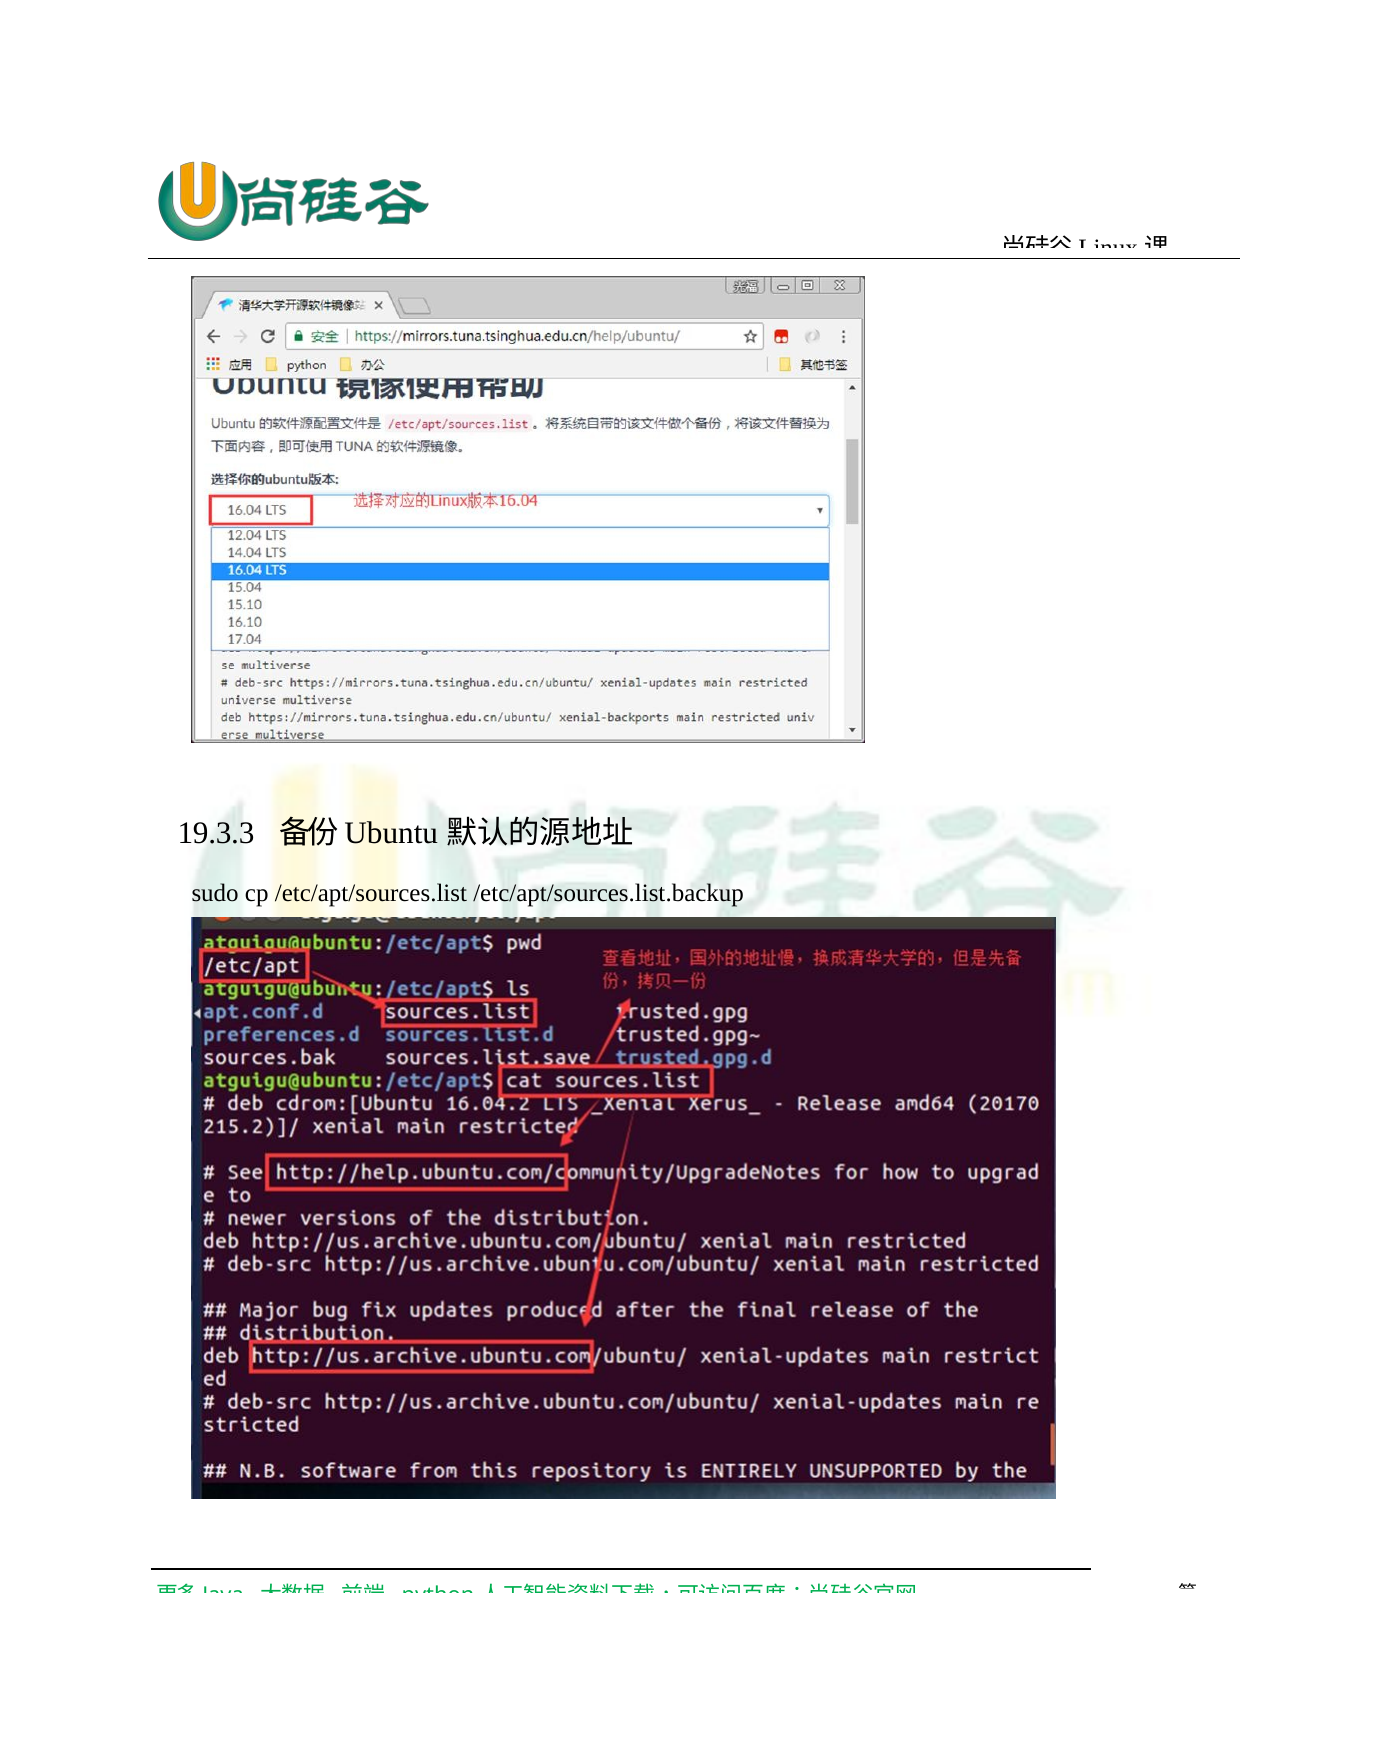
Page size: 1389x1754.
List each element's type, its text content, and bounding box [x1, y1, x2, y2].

picture [147, 153, 436, 249]
text sudo cp /etc/apt/sources.list /etc/apt/sources.list.backup [191, 878, 1253, 906]
subtitle 备份 Ubuntu 默认的源地址 [177, 810, 1253, 853]
picture [147, 276, 1241, 1499]
